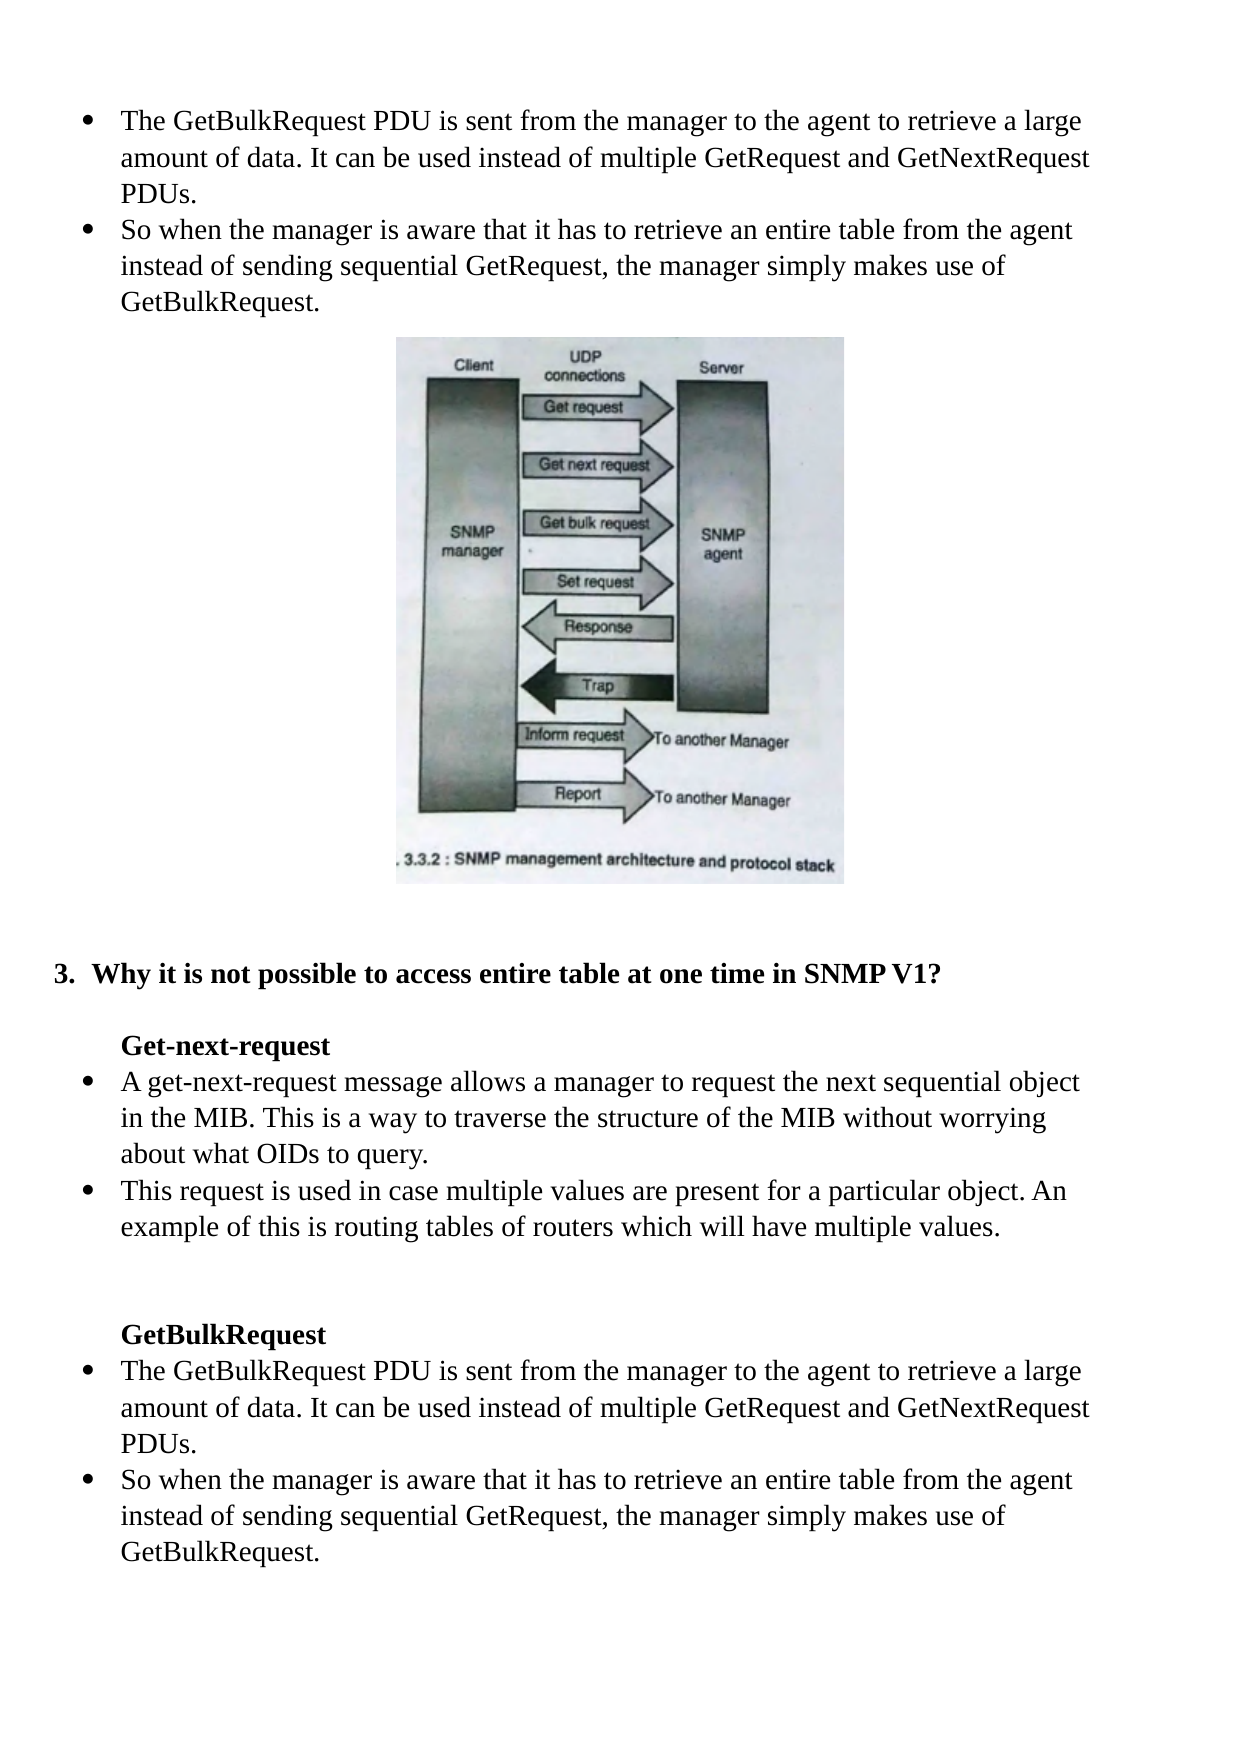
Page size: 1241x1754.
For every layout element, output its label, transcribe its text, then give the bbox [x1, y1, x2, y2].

picture [396, 337, 845, 884]
list The GetBulkRequest PDU is sent from the manager to the agent to retrieve a large amount of data. It can be used instead of multiple GetRequest and GetNextRequest PDUs. [83, 1353, 1090, 1459]
list GetBulkRequest [120, 1317, 1090, 1351]
list A get-next-request message allows a manager to request the next sequential object in the MIB. This is a way to traverse the structure of the MIB without worrying about what OIDs to query. [83, 1064, 1090, 1170]
list Why it is not possible to access entire table at one time in SNMP V1? [53, 956, 1090, 989]
list This request is used in case multiple values are present for a particular object. An example of this is routing tables of routers which will have multiple values. [83, 1173, 1090, 1242]
list Get-next-request [120, 1028, 1090, 1062]
list So when the manager is aware that it has to retrieve an entire table from the agent instead of sending sequential GetRequest, the manager simply makes use of GetBulkRequest. [83, 1462, 1090, 1568]
list So when the manager is aware that it has to retrieve an entire table from the agent instead of sending sequential GetRequest, the manager simply makes use of GetBulkRequest. [83, 212, 1090, 318]
list The GetBulkRequest PDU is sent from the manager to the agent to retrieve a large amount of data. It can be used instead of multiple GetRequest and GetNextRequest PDUs. [83, 103, 1090, 209]
